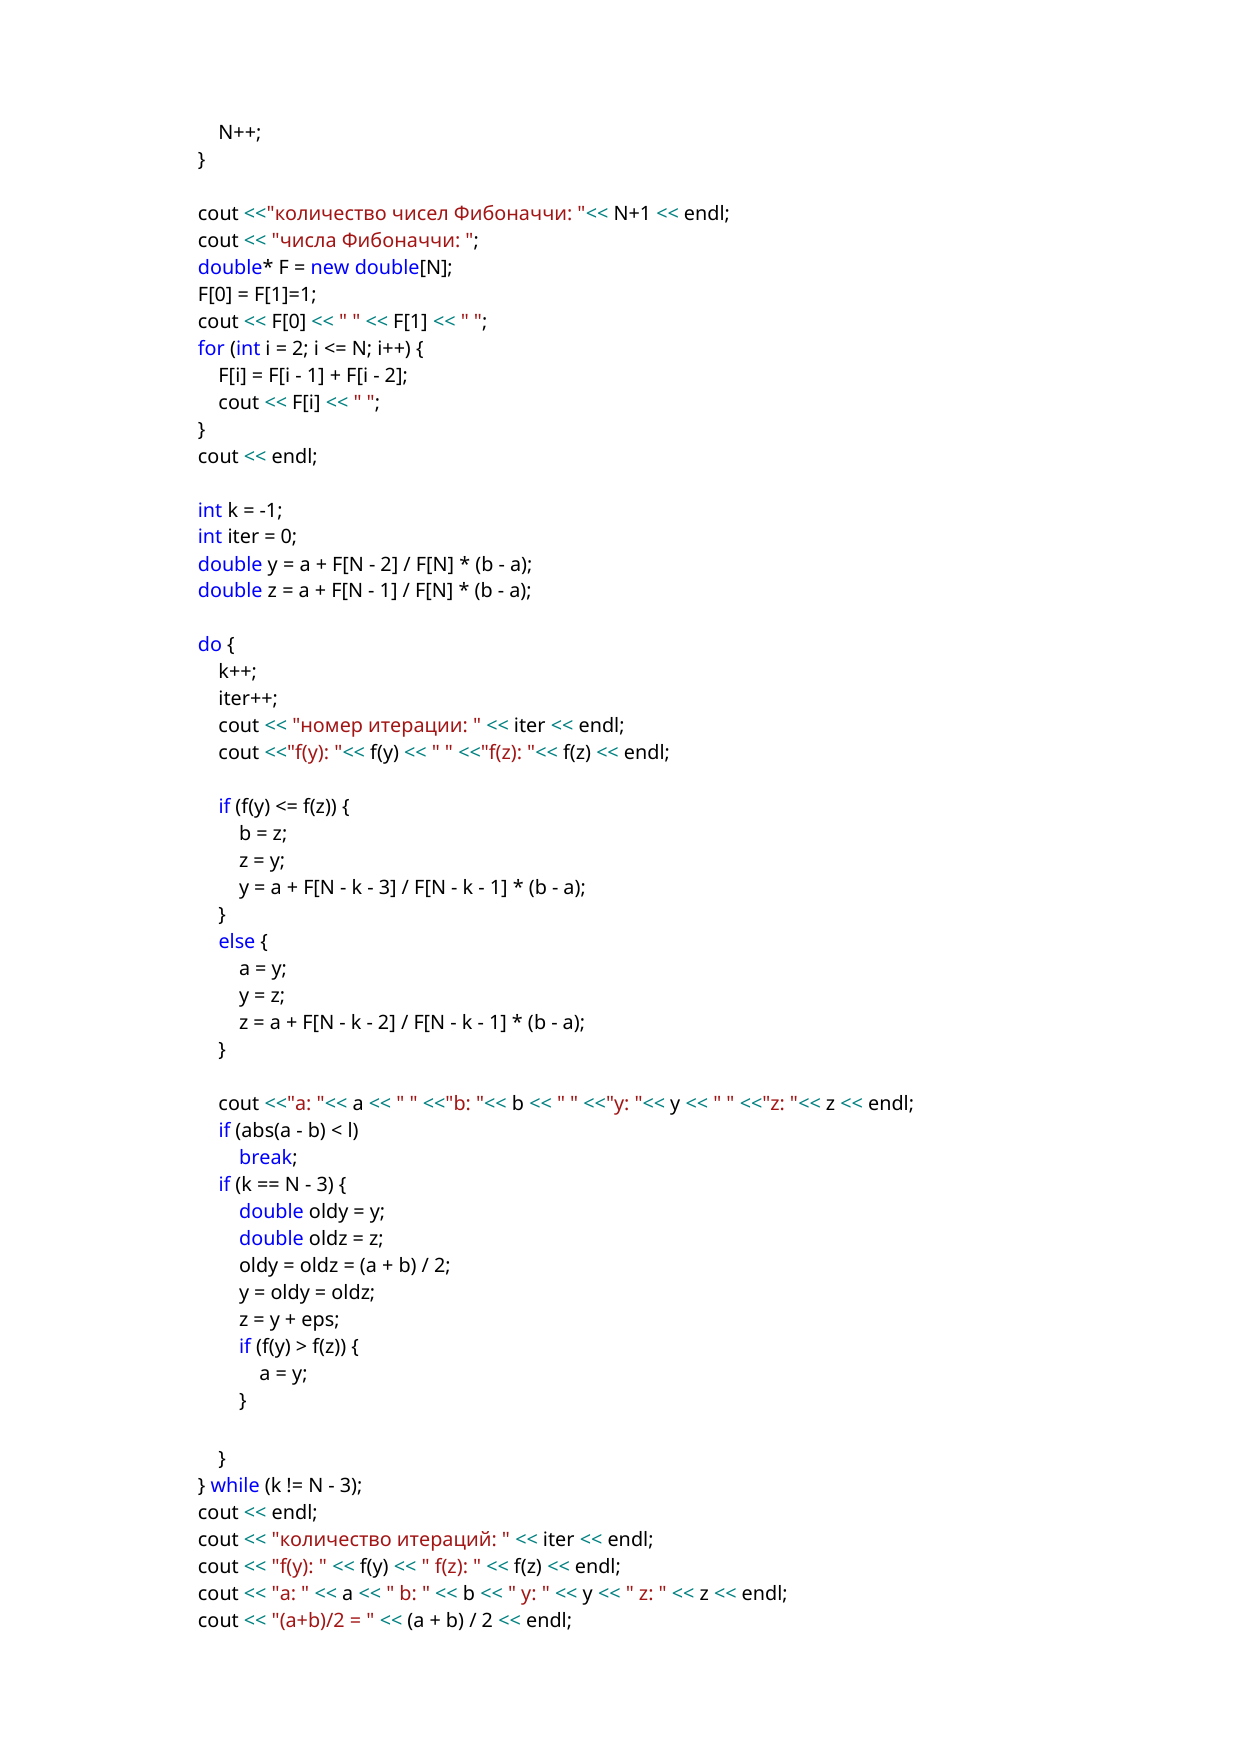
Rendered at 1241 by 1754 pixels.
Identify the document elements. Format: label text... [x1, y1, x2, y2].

text cout << endl; [177, 1498, 1152, 1525]
text cout << "(a+b)/2 = " << (a + b) / 2 << endl; [177, 1606, 1152, 1633]
text else { [177, 927, 1152, 954]
text z = y; [177, 847, 1152, 873]
text } [177, 901, 1152, 927]
text iter++; [177, 685, 1152, 712]
text y = oldy = oldz; [177, 1278, 1152, 1305]
text cout << F[0] << " " << F[1] << " "; [177, 307, 1152, 334]
text cout <<"количество чисел Фибоначчи: "<< N+1 << endl; [177, 199, 1152, 226]
text k++; [177, 658, 1152, 685]
text double* F = new double[N]; [177, 253, 1152, 280]
text y = z; [177, 981, 1152, 1008]
text double y = a + F[N - 2] / F[N] * (b - a); [177, 550, 1152, 577]
text cout << "номер итерации: " << iter << endl; [177, 712, 1152, 739]
text double z = a + F[N - 1] / F[N] * (b - a); [177, 577, 1152, 604]
text } [177, 1444, 1152, 1471]
text cout << F[i] << " "; [177, 388, 1152, 415]
text cout << "числа Фибоначчи: "; [177, 226, 1152, 253]
text z = y + eps; [177, 1305, 1152, 1332]
text cout << endl; [177, 442, 1152, 469]
text F[0] = F[1]=1; [177, 280, 1152, 307]
text cout <<"f(y): "<< f(y) << " " <<"f(z): "<< f(z) << endl; [177, 739, 1152, 766]
text if (abs(a - b) < l) [177, 1116, 1152, 1143]
text if (f(y) <= f(z)) { [177, 793, 1152, 819]
text if (f(y) > f(z)) { [177, 1332, 1152, 1359]
text a = y; [177, 954, 1152, 981]
text y = a + F[N - k - 3] / F[N - k - 1] * (b - a); [177, 873, 1152, 901]
text b = z; [177, 819, 1152, 847]
text do { [177, 631, 1152, 658]
text cout << "количество итераций: " << iter << endl; [177, 1525, 1152, 1552]
text int iter = 0; [177, 523, 1152, 550]
text F[i] = F[i - 1] + F[i - 2]; [177, 361, 1152, 388]
text cout << "a: " << a << " b: " << b << " y: " << y << " z: " << z << endl; [177, 1579, 1152, 1606]
text if (k == N - 3) { [177, 1170, 1152, 1197]
text int k = -1; [177, 496, 1152, 523]
text double oldy = y; [177, 1197, 1152, 1224]
text oldy = oldz = (a + b) / 2; [177, 1251, 1152, 1278]
text cout <<"a: "<< a << " " <<"b: "<< b << " " <<"y: "<< y << " " <<"z: "<< z << endl; [177, 1089, 1152, 1116]
text } [177, 1035, 1152, 1062]
text break; [177, 1143, 1152, 1170]
text z = a + F[N - k - 2] / F[N - k - 1] * (b - a); [177, 1008, 1152, 1035]
text a = y; [177, 1359, 1152, 1386]
text } [177, 145, 1152, 172]
text } [177, 415, 1152, 442]
text } [177, 1386, 1152, 1413]
text cout << "f(y): " << f(y) << " f(z): " << f(z) << endl; [177, 1552, 1152, 1579]
text double oldz = z; [177, 1224, 1152, 1251]
text N++; [177, 118, 1152, 145]
text } while (k != N - 3); [177, 1471, 1152, 1498]
text for (int i = 2; i <= N; i++) { [177, 334, 1152, 361]
